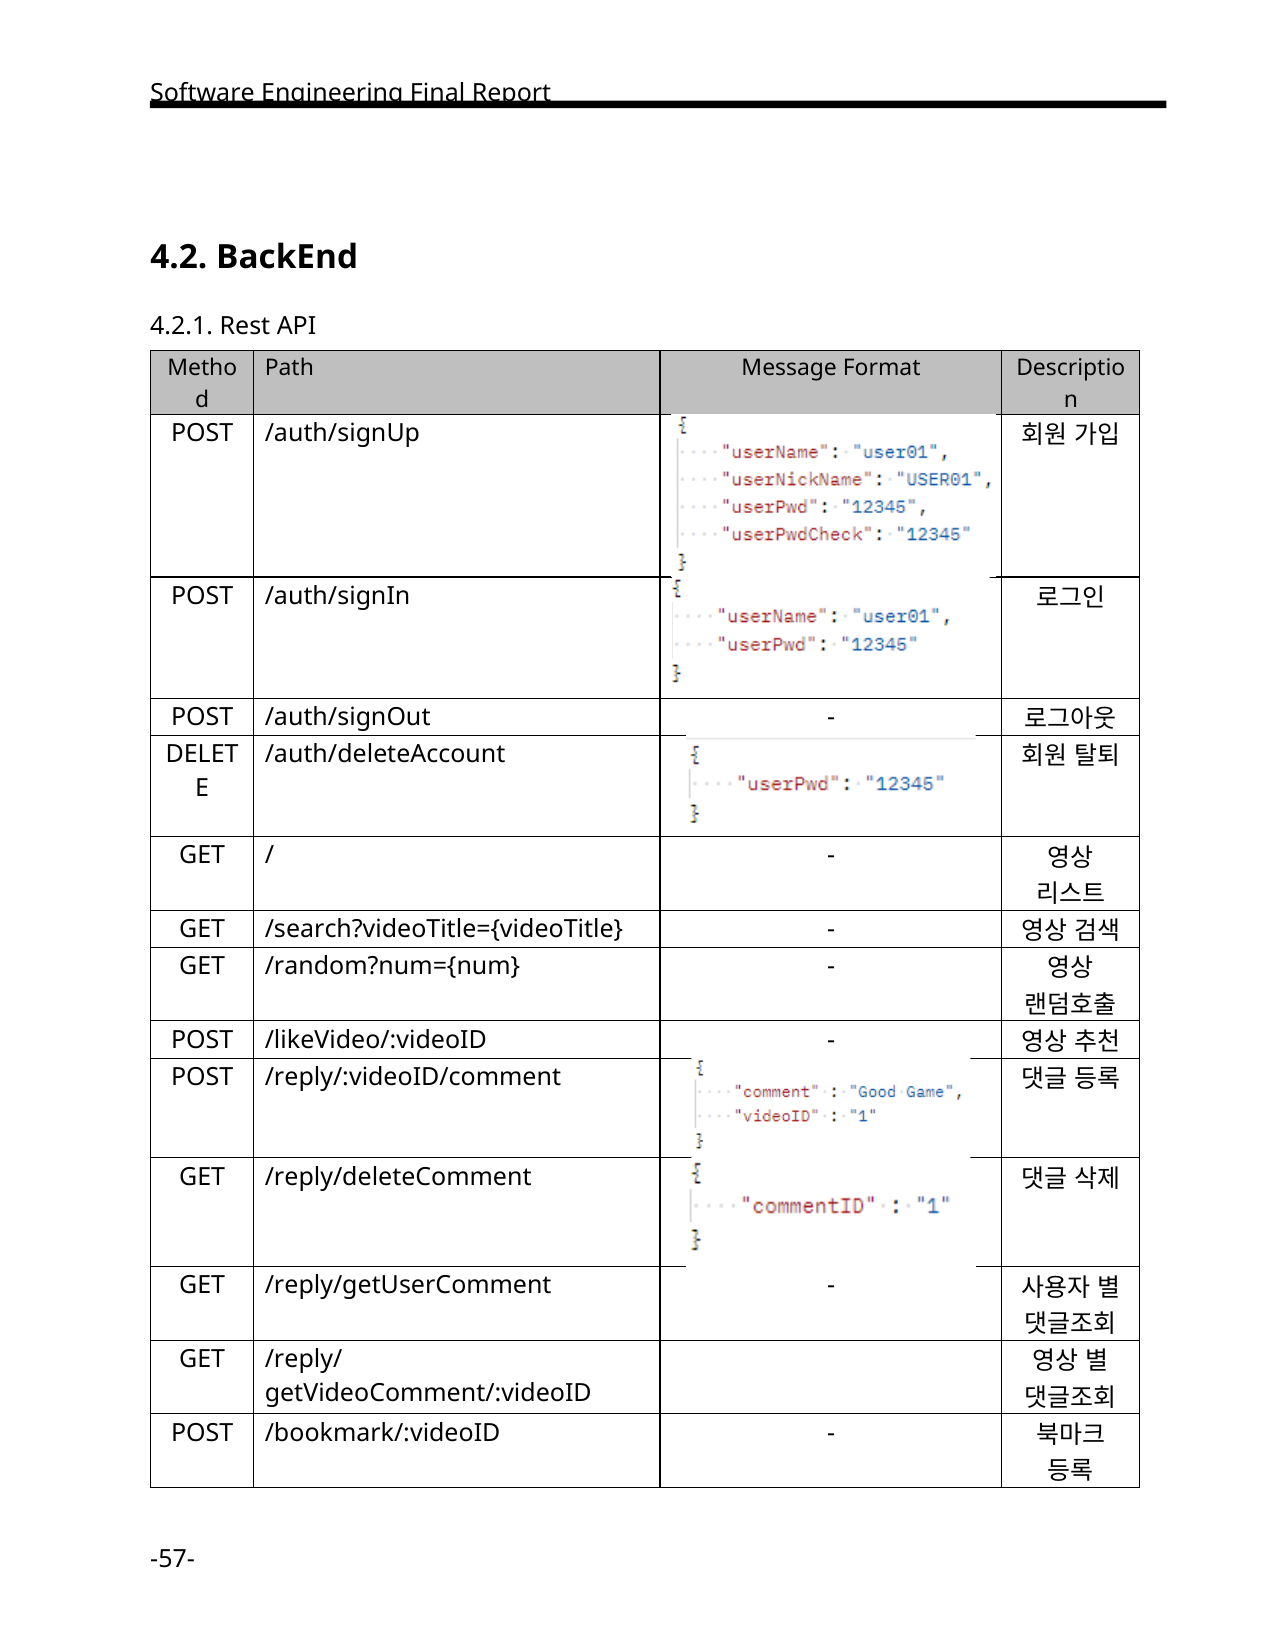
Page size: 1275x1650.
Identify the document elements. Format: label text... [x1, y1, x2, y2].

table_header Message Format [661, 351, 1001, 414]
table_cell /bookmark/:videoID [254, 1414, 659, 1487]
table_cell - [661, 948, 1001, 1020]
table_cell /search?videoTitle={videoTitle} [254, 911, 659, 947]
table_header Description [1002, 351, 1139, 414]
table_cell [661, 736, 686, 836]
table_cell - [661, 837, 1001, 909]
table_cell 영상 검색 [1002, 911, 1139, 947]
table_cell [976, 736, 1001, 836]
table_cell GET [151, 911, 253, 947]
table_cell [976, 1158, 1001, 1266]
table_cell [661, 1158, 685, 1266]
table_cell GET [151, 1158, 253, 1266]
table_cell /auth/signIn [254, 578, 659, 697]
table_cell 북마크 등록 [1002, 1414, 1139, 1487]
table_cell [661, 1341, 1001, 1413]
table_cell POST [151, 699, 253, 735]
table_cell GET [151, 948, 253, 1020]
table_cell 댓글 삭제 [1002, 1158, 1139, 1266]
table_cell 댓글 등록 [1002, 1059, 1139, 1157]
table_cell /auth/deleteAccount [254, 736, 659, 836]
table_cell POST [151, 578, 253, 697]
table_cell /likeVideo/:videoID [254, 1021, 659, 1058]
table_cell POST [151, 1414, 253, 1487]
table_cell 로그아웃 [1002, 699, 1139, 735]
table_cell /auth/signUp [254, 415, 659, 576]
table_cell [661, 1059, 691, 1157]
table_cell / [254, 837, 659, 909]
table_cell [661, 415, 671, 576]
table_cell /random?num={num} [254, 948, 659, 1020]
table_cell /reply/:videoID/comment [254, 1059, 659, 1157]
table_cell - [661, 1414, 1001, 1487]
table_cell - [661, 699, 1001, 735]
table_cell /reply/getUserComment [254, 1267, 659, 1340]
table_cell [971, 1059, 1001, 1157]
table_cell GET [151, 1341, 253, 1413]
table_cell - [661, 911, 1001, 947]
table_cell 영상 랜덤호출 [1002, 948, 1139, 1020]
subtitle 4.2. BackEnd [150, 233, 358, 279]
table_cell [997, 415, 1001, 576]
table_cell [661, 578, 672, 697]
table_cell 로그인 [1002, 578, 1139, 697]
table_cell 회원 가입 [1002, 415, 1139, 576]
table_cell - [661, 1267, 1001, 1340]
table_cell 영상 리스트 [1002, 837, 1139, 909]
table_cell POST [151, 1021, 253, 1058]
table_cell POST [151, 415, 253, 576]
table_header Path [254, 351, 659, 414]
table_cell 사용자 별 댓글조회 [1002, 1267, 1139, 1340]
table_cell 영상 별 댓글조회 [1002, 1341, 1139, 1413]
table_cell - [661, 1021, 1001, 1058]
table_cell GET [151, 837, 253, 909]
table_cell /reply/getVideoComment/:videoID [254, 1341, 659, 1413]
table_header Method [151, 351, 253, 414]
table_cell DELETE [151, 736, 253, 836]
table_cell /auth/signOut [254, 699, 659, 735]
picture [685, 1058, 976, 1267]
table_cell POST [151, 1059, 253, 1157]
table_cell 회원 탈퇴 [1002, 736, 1139, 836]
table_cell GET [151, 1267, 253, 1340]
table_cell [990, 578, 1001, 697]
picture [671, 414, 997, 698]
table_cell /reply/deleteComment [254, 1158, 659, 1266]
picture [686, 735, 976, 836]
table_cell 영상 추천 [1002, 1021, 1139, 1058]
subtitle 4.2.1. Rest API [150, 240, 1125, 342]
